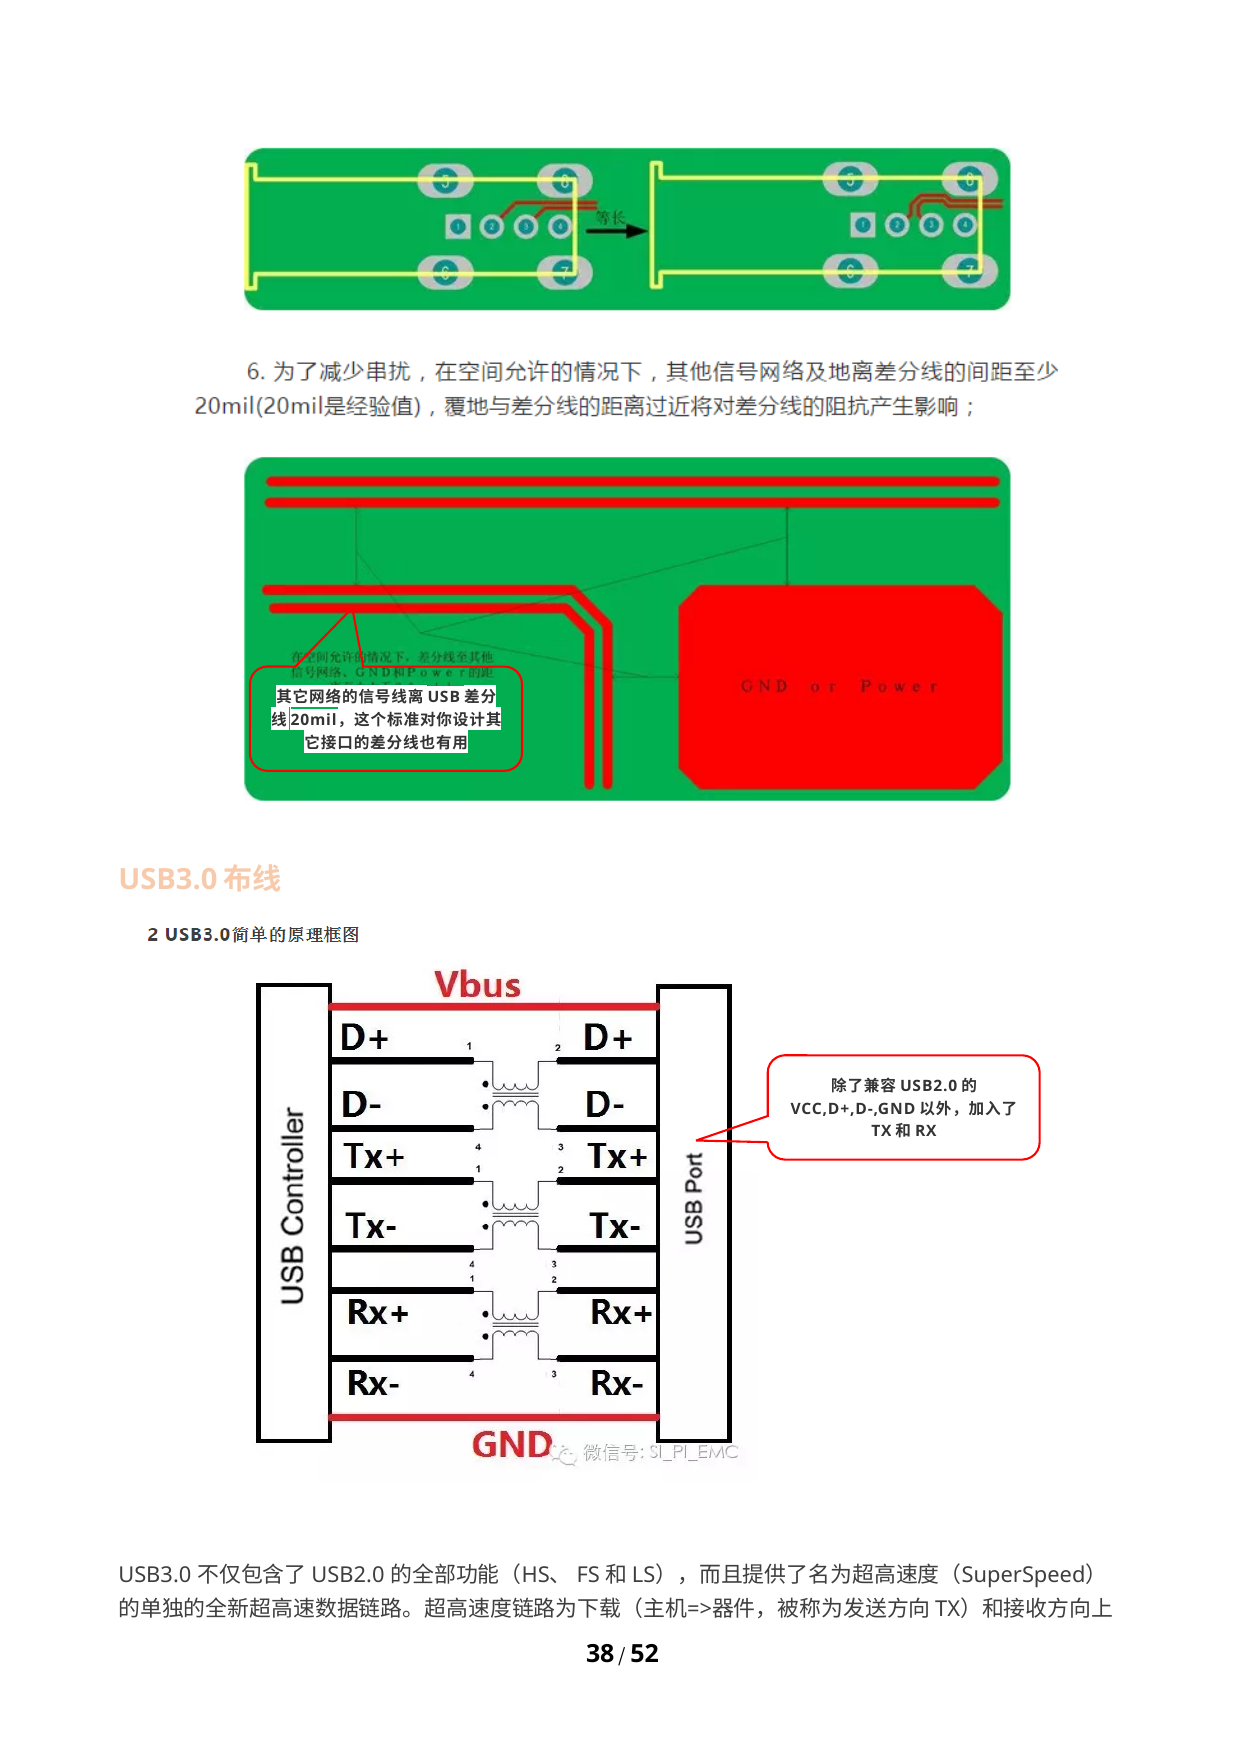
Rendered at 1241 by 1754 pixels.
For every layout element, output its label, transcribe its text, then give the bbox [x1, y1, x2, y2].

picture [707, 1060, 777, 1155]
picture [118, 917, 777, 1482]
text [118, 1556, 1122, 1624]
text USB3.0布线 [118, 843, 1122, 911]
picture [118, 143, 1123, 829]
